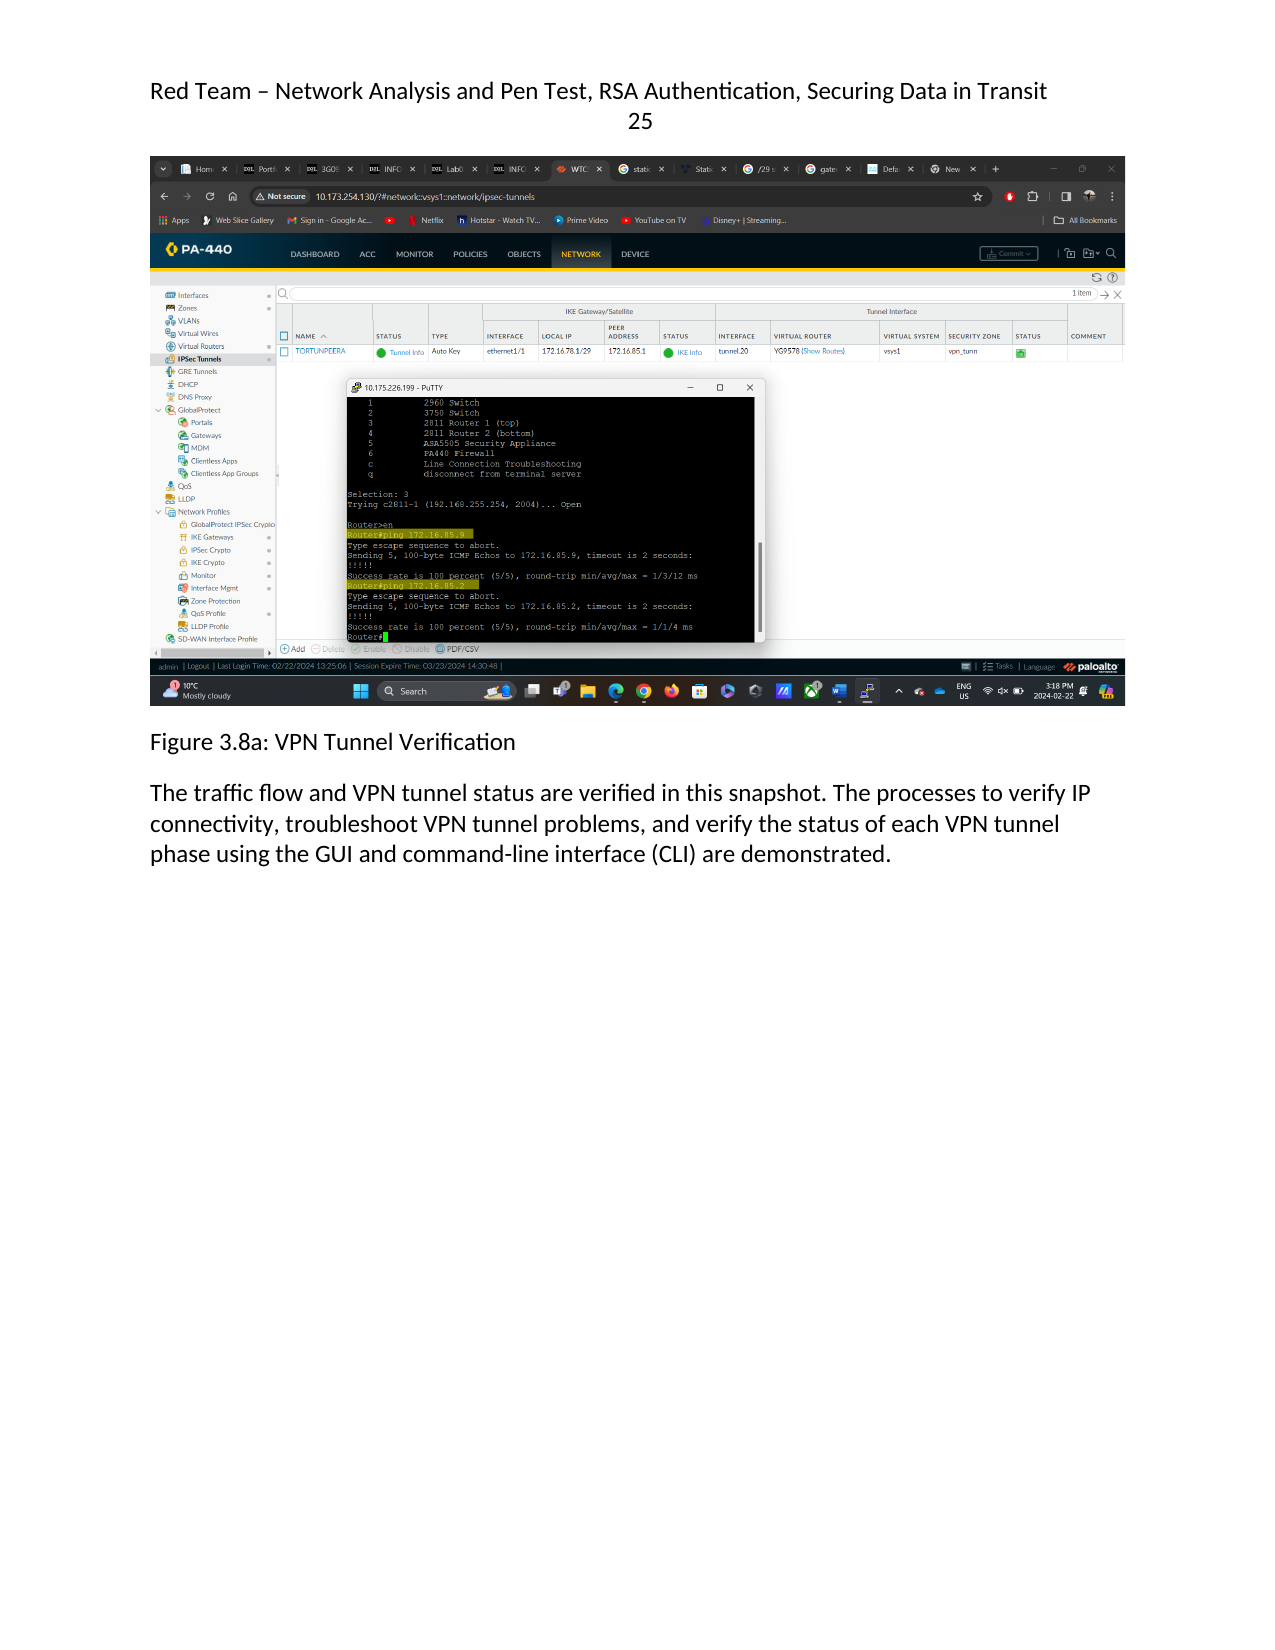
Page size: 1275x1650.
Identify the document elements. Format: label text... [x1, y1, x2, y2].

picture [183, 245, 189, 253]
picture [166, 243, 173, 256]
picture [192, 245, 231, 254]
text The traffic flow and VPN tunnel status are verified in this snapshot. The processes to verify IP connectivity, troubleshoot VPN tunnel problems, and verify the status of each VPN tunnel phase using the GUI and command-line interface (CLI) are demonstrated. [150, 777, 1125, 869]
text Figure 3.8a: VPN Tunnel Verification [150, 726, 1125, 757]
picture [150, 156, 1125, 706]
